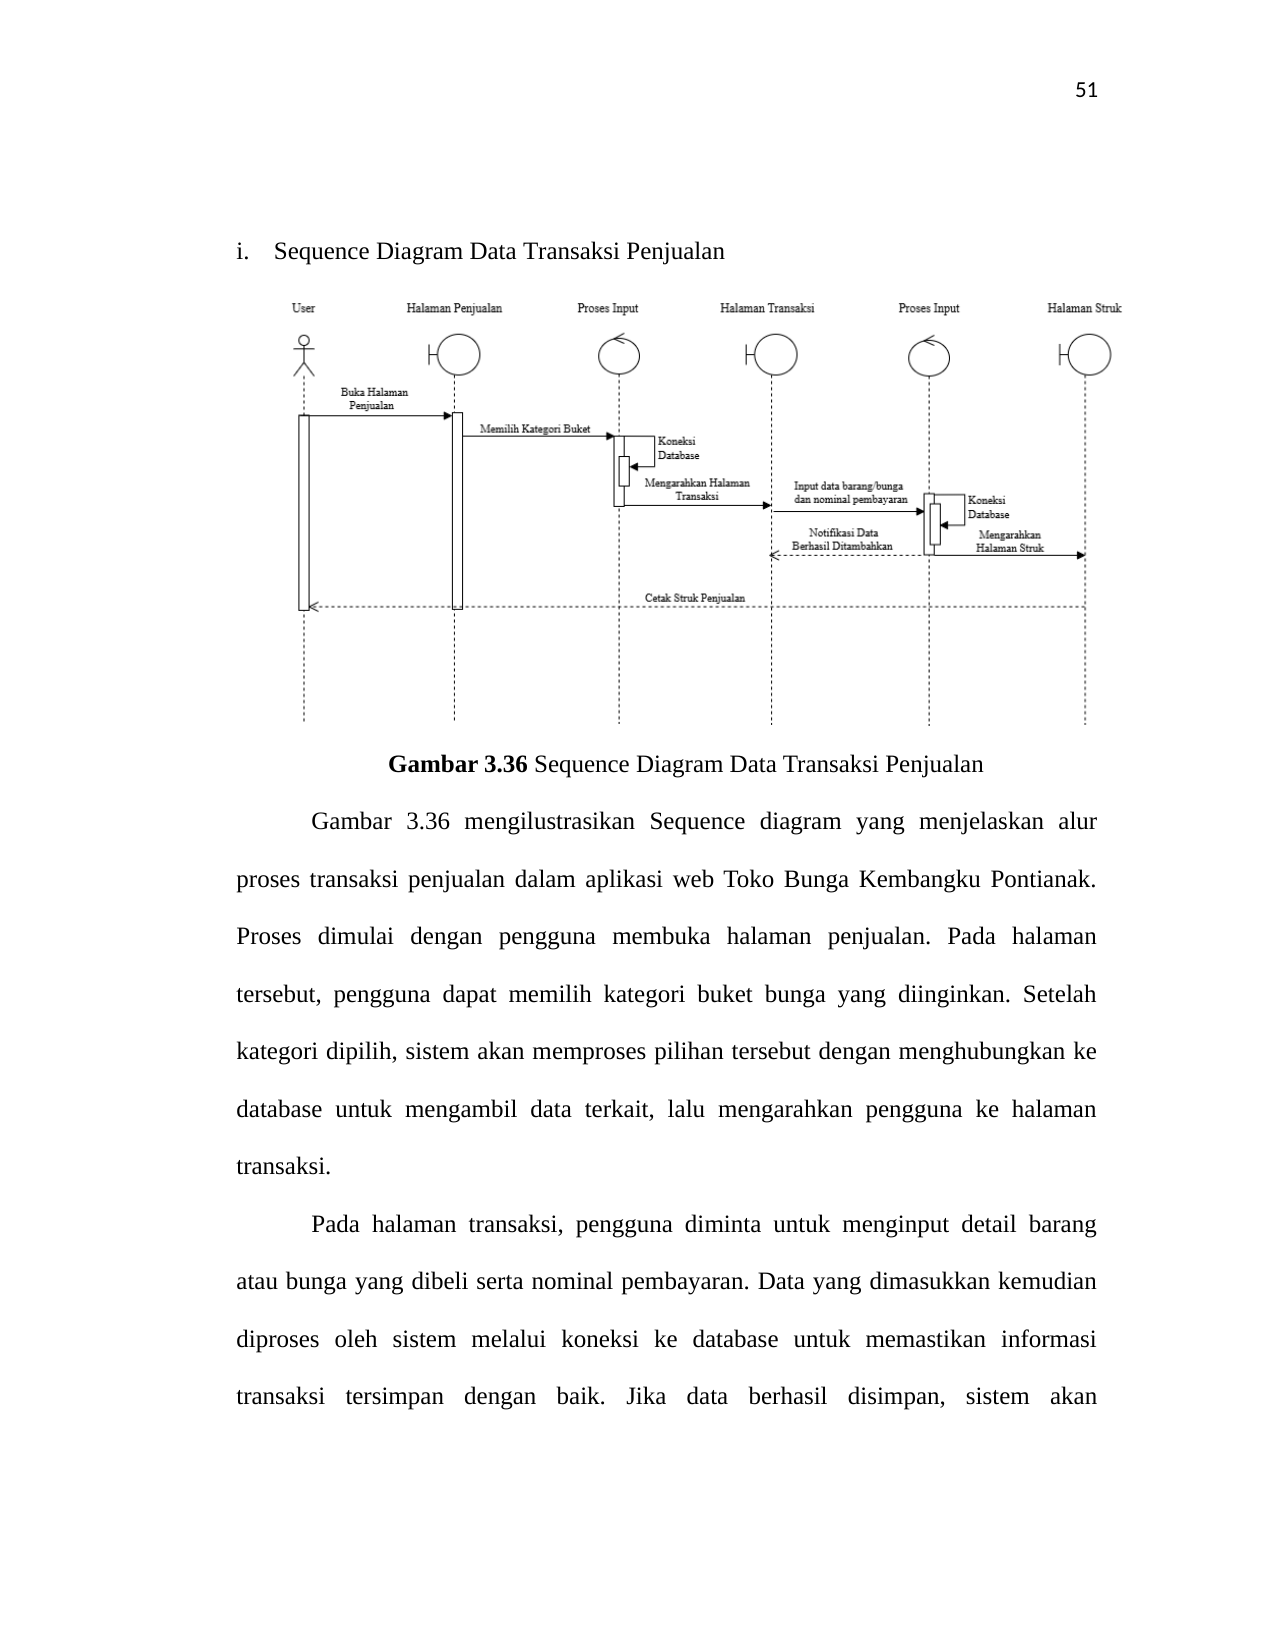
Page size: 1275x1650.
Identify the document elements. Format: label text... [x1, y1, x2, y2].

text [236, 1209, 1098, 1410]
text Gambar 3.36 mengilustrasikan Sequence diagram yang menjelaskan alur proses transaksi penjualan dalam aplikasi web Toko Bunga Kembangku Pontianak. Proses dimulai dengan pengguna membuka halaman penjualan. Pada halaman tersebut, pengguna dapat memilih kategori buket bunga yang diinginkan. Setelah kategori dipilih, sistem akan memproses pilihan tersebut dengan menghubungkan ke database untuk mengambil data terkait, lalu mengarahkan pengguna ke halaman transaksi. [236, 806, 1098, 1180]
list Sequence Diagram Data Transaksi Penjualan [236, 236, 1098, 265]
list Gambar 3.36 Sequence Diagram Data Transaksi Penjualan [274, 749, 1098, 777]
picture [273, 293, 1136, 726]
